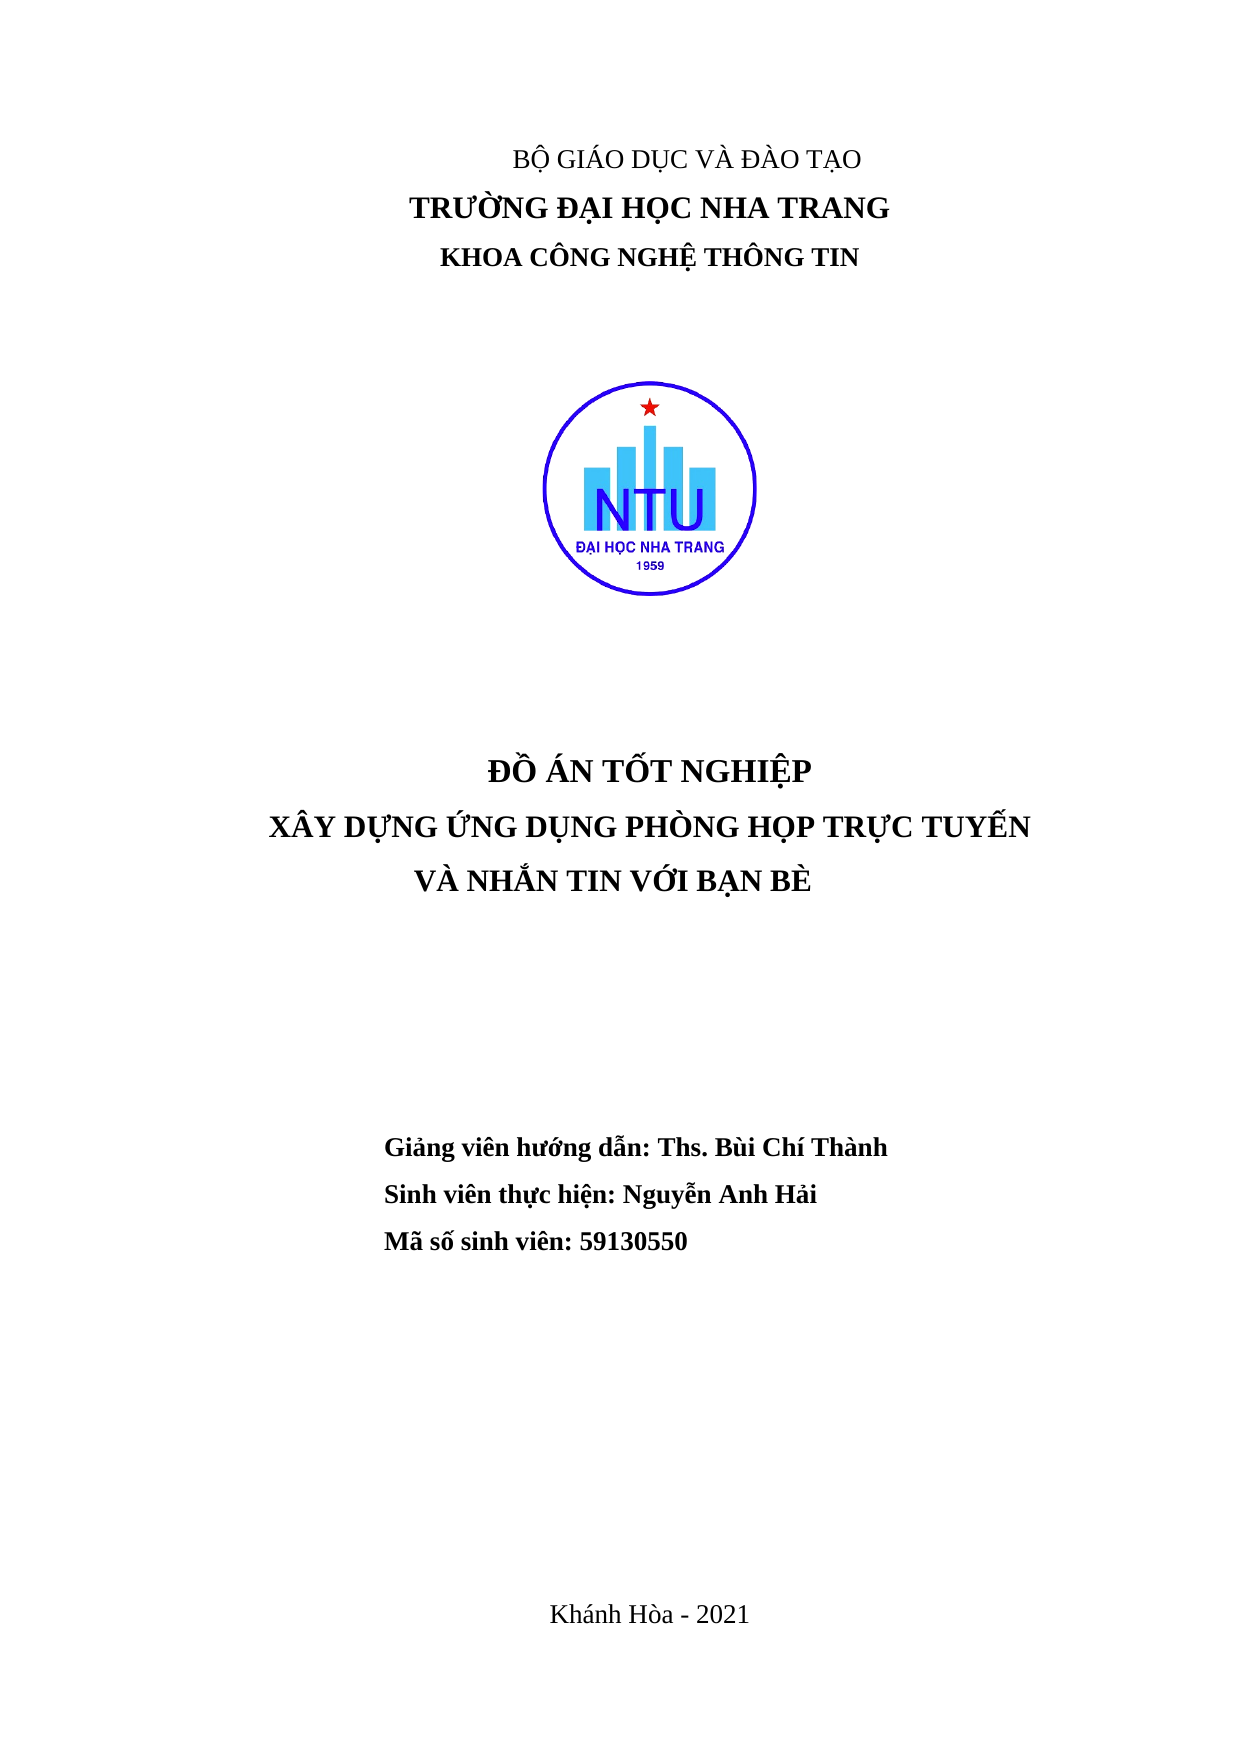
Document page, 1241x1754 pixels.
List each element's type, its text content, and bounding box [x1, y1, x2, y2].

text Mã số sinh viên: 59130550 [384, 1225, 1122, 1256]
picture [542, 381, 757, 596]
text ĐỒ ÁN TỐT NGHIỆP [177, 751, 1122, 789]
text Khánh Hòa - 2021 [177, 1598, 1122, 1629]
text BỘ GIÁO DỤC VÀ ĐÀO TẠO [177, 143, 1122, 174]
text Giảng viên hướng dẫn: Ths. Bùi Chí Thành [384, 1131, 1122, 1163]
text XÂY DỰNG ỨNG DỤNG PHÒNG HỌP TRỰC TUYẾN VÀ NHẮN TIN VỚI BẠN BÈ [177, 808, 1048, 898]
text TRƯỜNG ĐẠI HỌC NHA TRANG KHOA CÔNG NGHỆ THÔNG TIN [177, 190, 1122, 272]
text Sinh viên thực hiện: Nguyễn Anh Hải [384, 1178, 1122, 1209]
